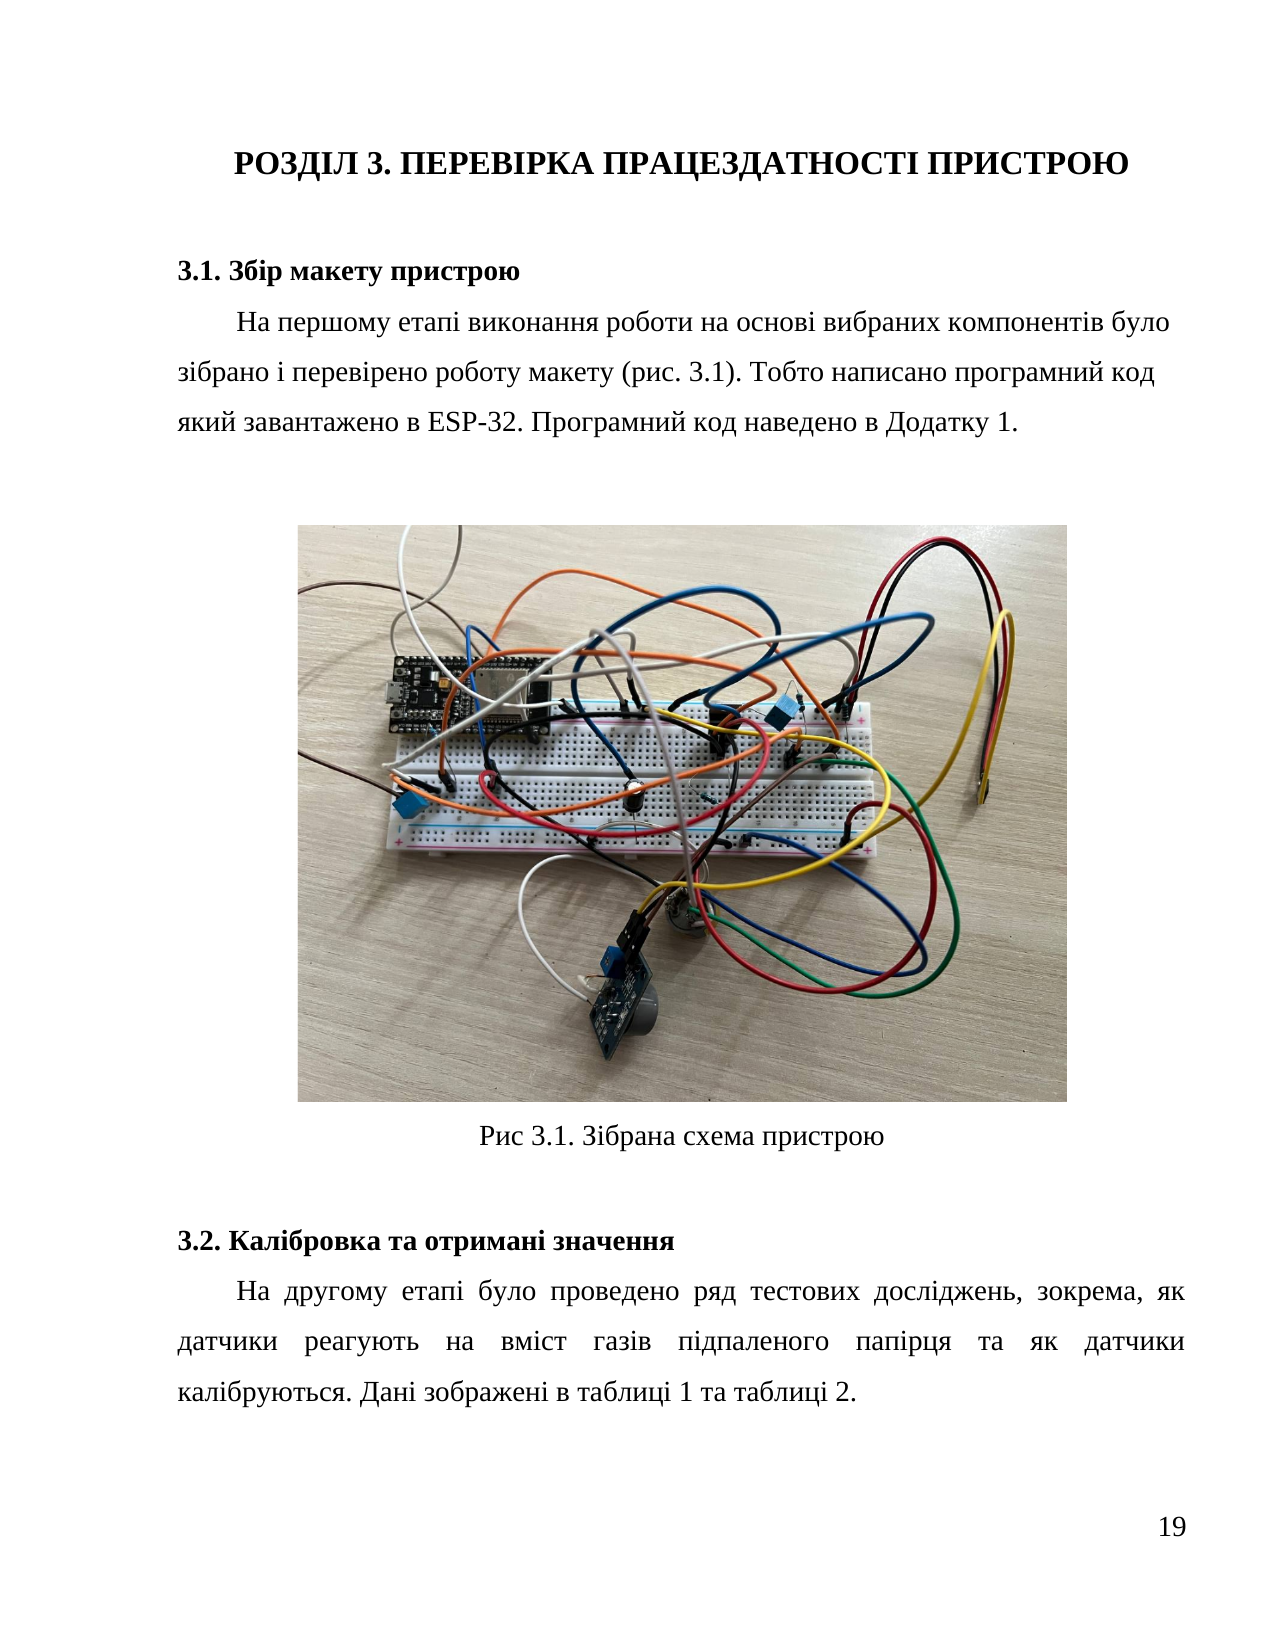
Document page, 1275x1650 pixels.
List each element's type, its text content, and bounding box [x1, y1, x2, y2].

subtitle РОЗДІЛ 3. ПЕРЕВІРКА ПРАЦЕЗДАТНОСТІ ПРИСТРОЮ [177, 143, 1186, 181]
text Рис 3.1. Зібрана схема пристрою [177, 1118, 1186, 1152]
picture [298, 525, 1066, 1102]
text На першому етапі виконання роботи на основі вибраних компонентів було зібрано і перевірено роботу макету (рис. 3.1). Тобто написано програмний код який завантажено в ESP-32. Програмний код наведено в Додатку 1. [177, 304, 1186, 438]
subtitle 3.2. Калібровка та отримані значення [177, 1223, 1186, 1256]
subtitle 3.1. Збір макету пристрою [177, 253, 1186, 287]
text На другому етапі було проведено ряд тестових досліджень, зокрема, як датчики реагують на вміст газів підпаленого папірця та як датчики калібруються. Дані зображені в таблиці 1 та таблиці 2. [177, 1273, 1186, 1407]
